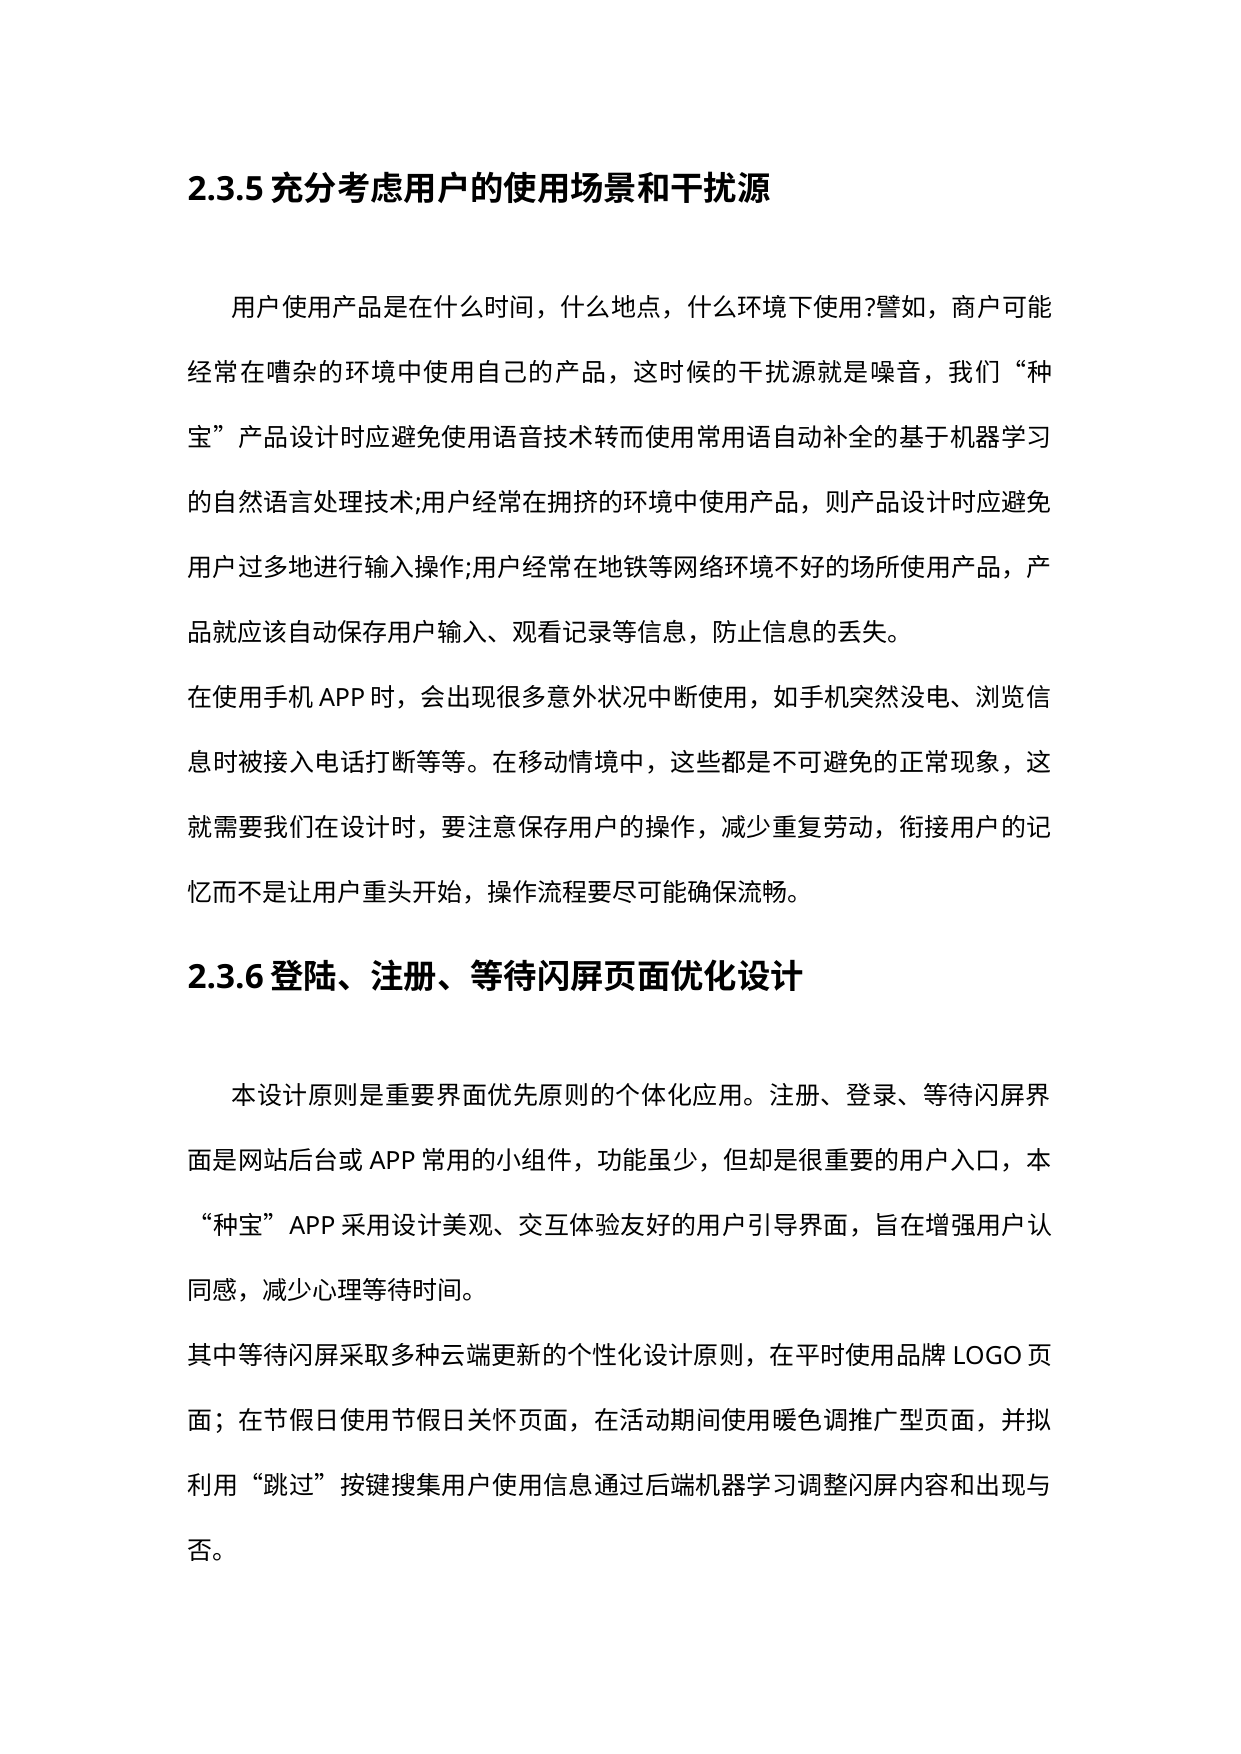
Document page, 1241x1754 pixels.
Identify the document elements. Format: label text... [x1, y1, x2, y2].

text 在使用手机APP时，会出现很多意外状况中断使用，如手机突然没电、浏览信息时被接入电话打断等等。在移动情境中，这些都是不可避免的正常现象，这就需要我们在设计时，要注意保存用户的操作，减少重复劳动，衔接用户的记忆而不是让用户重头开始，操作流程要尽可能确保流畅。 [187, 663, 1053, 923]
text 用户使用产品是在什么时间，什么地点，什么环境下使用?譬如，商户可能经常在嘈杂的环境中使用自己的产品，这时候的干扰源就是噪音，我们“种宝”产品设计时应避免使用语音技术转而使用常用语自动补全的基于机器学习的自然语言处理技术;用户经常在拥挤的环境中使用产品，则产品设计时应避免用户过多地进行输入操作;用户经常在地铁等网络环境不好的场所使用产品，产品就应该自动保存用户输入、观看记录等信息，防止信息的丢失。 [187, 273, 1053, 663]
subtitle 2.3.5充分考虑用户的使用场景和干扰源 [187, 162, 1053, 210]
subtitle 2.3.6登陆、注册、等待闪屏页面优化设计 [187, 950, 1053, 998]
text 本设计原则是重要界面优先原则的个体化应用。注册、登录、等待闪屏界面是网站后台或APP常用的小组件，功能虽少，但却是很重要的用户入口，本“种宝”APP采用设计美观、交互体验友好的用户引导界面，旨在增强用户认同感，减少心理等待时间。 [187, 1061, 1053, 1321]
text 其中等待闪屏采取多种云端更新的个性化设计原则，在平时使用品牌LOGO页面；在节假日使用节假日关怀页面，在活动期间使用暖色调推广型页面，并拟利用“跳过”按键搜集用户使用信息通过后端机器学习调整闪屏内容和出现与否。 [187, 1321, 1053, 1581]
